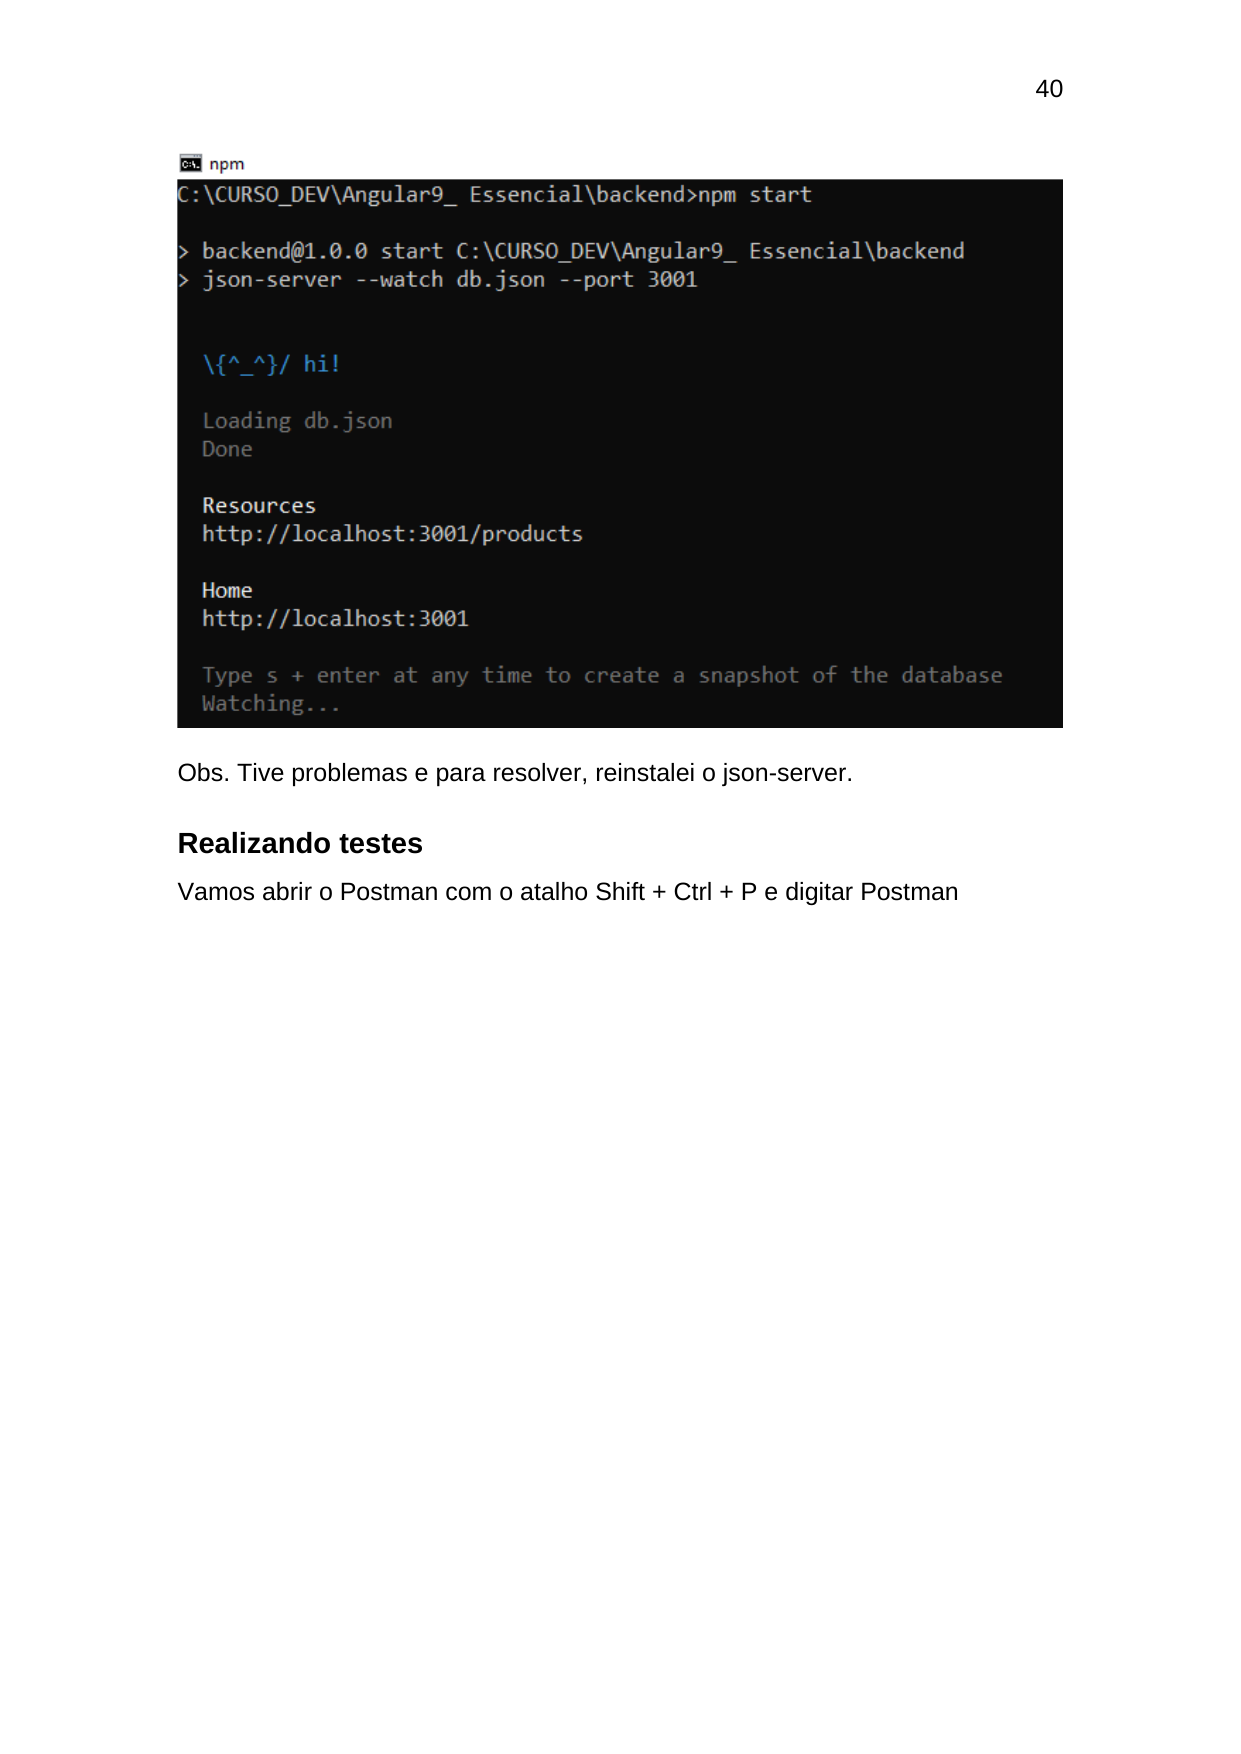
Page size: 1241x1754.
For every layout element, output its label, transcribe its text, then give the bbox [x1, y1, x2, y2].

text Obs. Tive problemas e para resolver, reinstalei o json-server. [177, 758, 1063, 787]
subtitle Realizando testes [177, 826, 1063, 860]
text Vamos abrir o Postman com o atalho Shift + Ctrl + P e digitar Postman [177, 877, 1063, 906]
